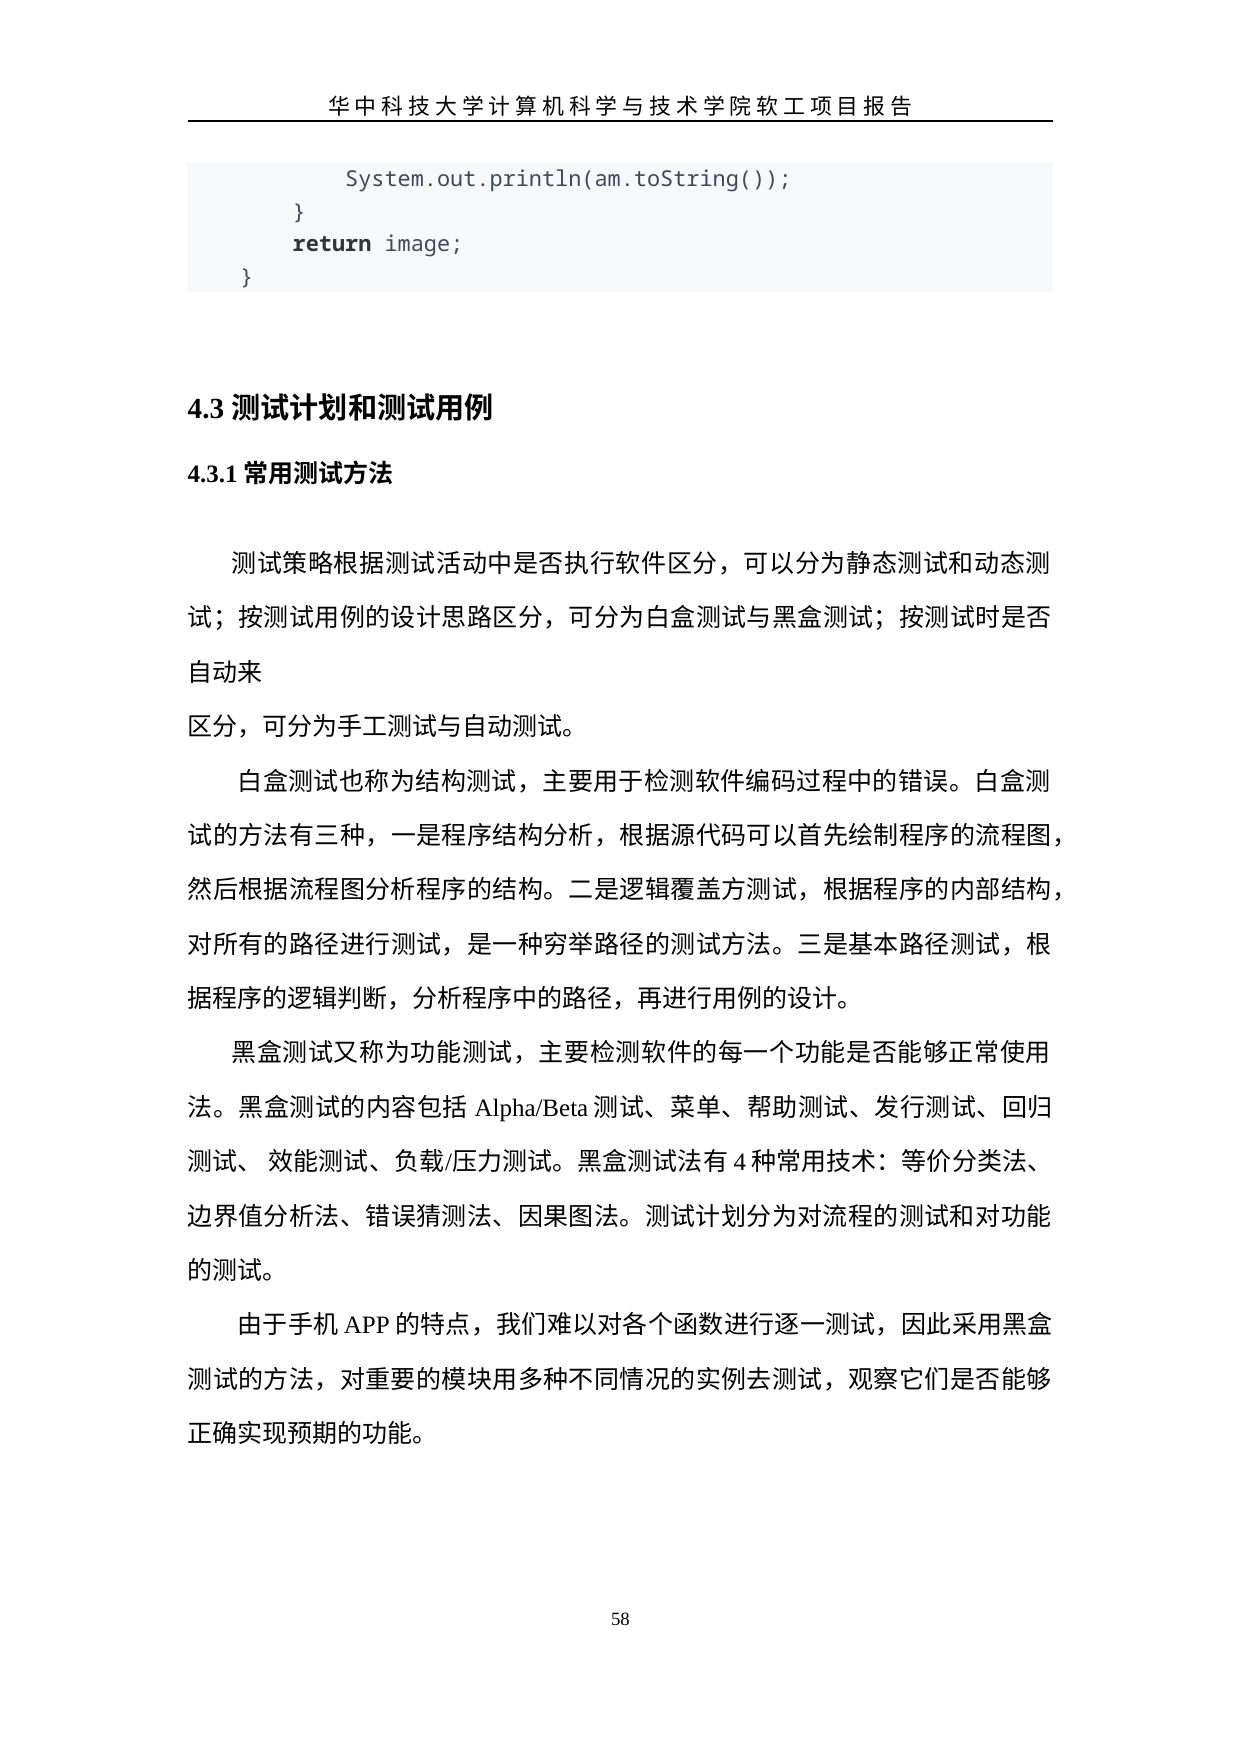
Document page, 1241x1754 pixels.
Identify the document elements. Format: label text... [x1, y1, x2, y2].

subtitle 4.3.1 常用测试方法 [187, 454, 1053, 490]
subtitle 4.3 测试计划和测试用例 [187, 384, 1053, 427]
text } [187, 259, 1053, 292]
text 黑盒测试又称为功能测试，主要检测软件的每一个功能是否能够正常使用法。黑盒测试的内容包括 Alpha/Beta测试、菜单、帮助测试、发行测试、回归测试、 效能测试、负载/压力测试。黑盒测试法有4种常用技术：等价分类法、边界值分析法、错误猜测法、因果图法。测试计划分为对流程的测试和对功能的测试。 [187, 1033, 1053, 1287]
text return image; [187, 227, 1053, 259]
text 区分，可分为手工测试与自动测试。 [187, 707, 1053, 743]
text System.out.println(am.toString()); [187, 162, 1053, 194]
text } [187, 194, 1053, 227]
text 测试策略根据测试活动中是否执行软件区分，可以分为静态测试和动态测试；按测试用例的设计思路区分，可分为白盒测试与黑盒测试；按测试时是否自动来 [187, 543, 1053, 688]
text 由于手机APP的特点，我们难以对各个函数进行逐一测试，因此采用黑盒测试的方法，对重要的模块用多种不同情况的实例去测试，观察它们是否能够正确实现预期的功能。 [187, 1305, 1053, 1450]
text 白盒测试也称为结构测试，主要用于检测软件编码过程中的错误。白盒测试的方法有三种，一是程序结构分析，根据源代码可以首先绘制程序的流程图，然后根据流程图分析程序的结构。二是逻辑覆盖方测试，根据程序的内部结构，对所有的路径进行测试，是一种穷举路径的测试方法。三是基本路径测试，根据程序的逻辑判断，分析程序中的路径，再进行用例的设计。 [187, 761, 1053, 1015]
